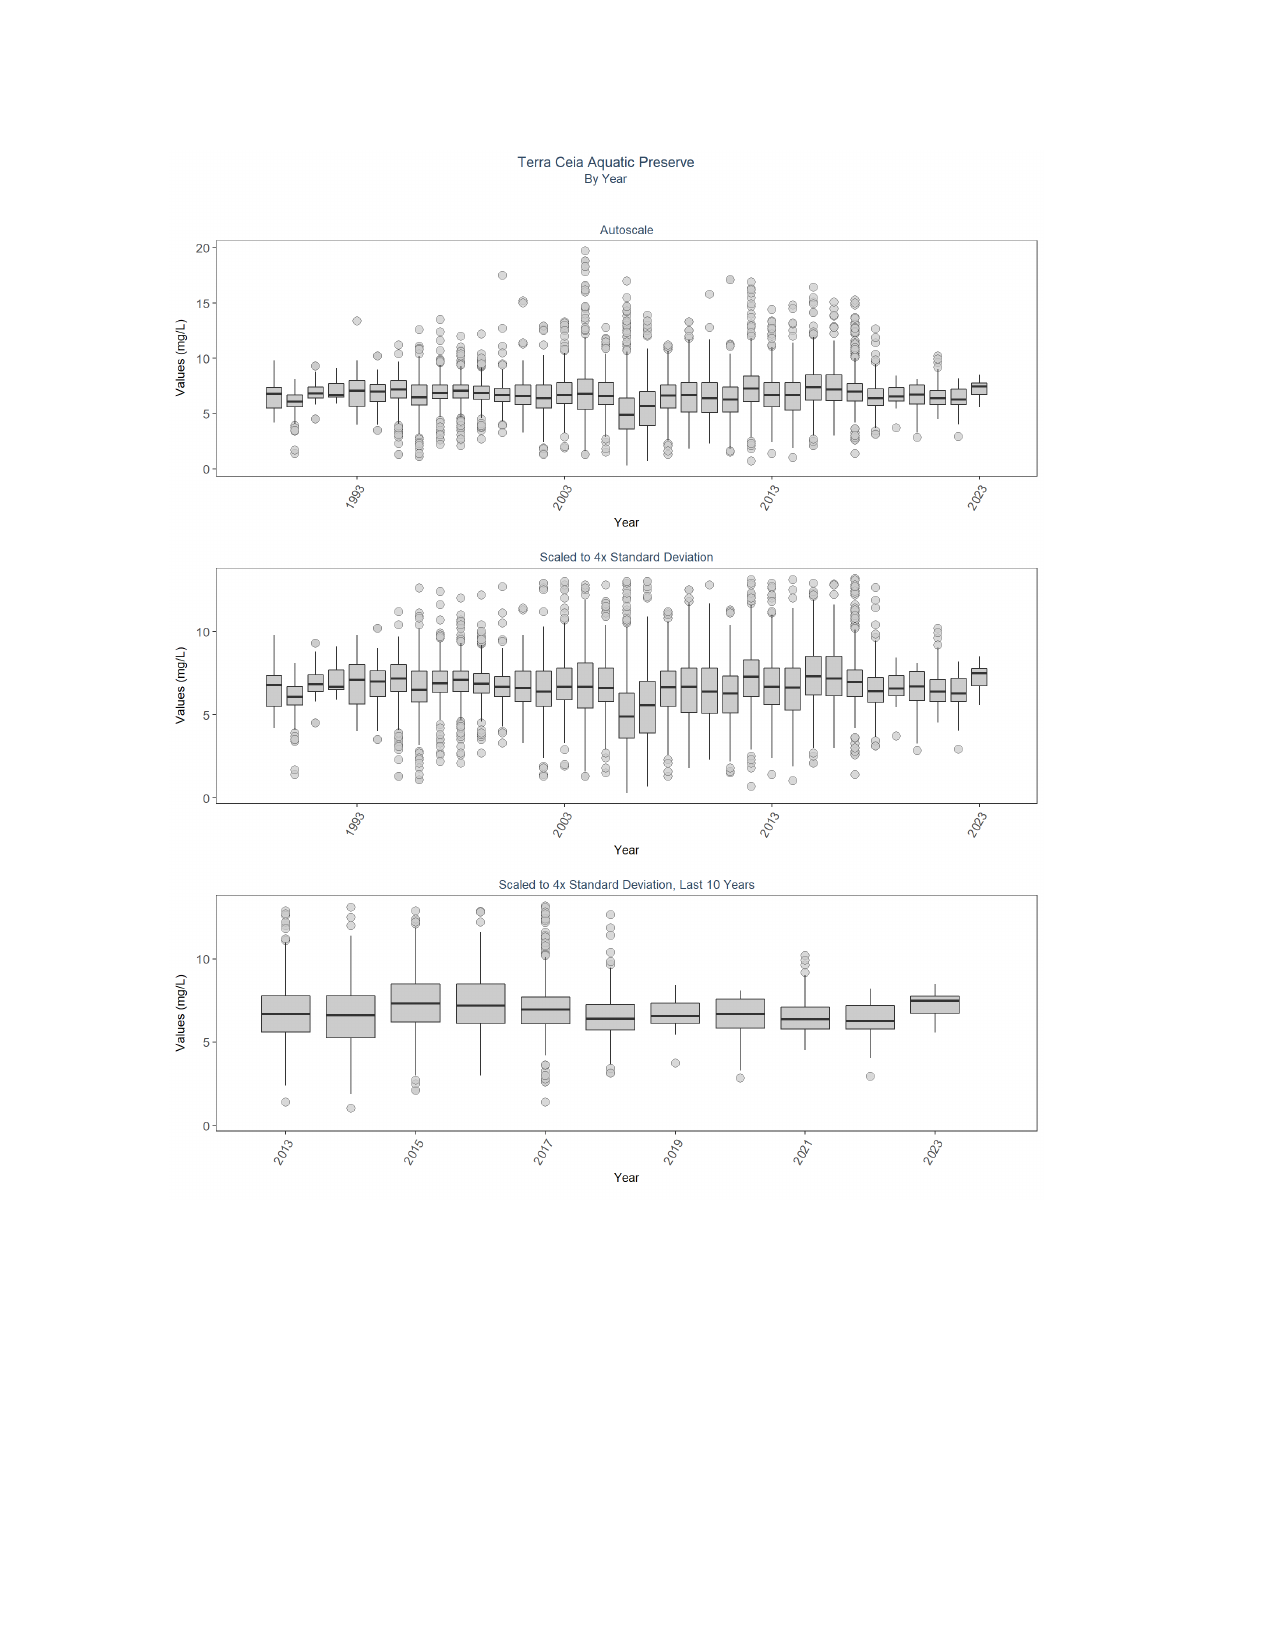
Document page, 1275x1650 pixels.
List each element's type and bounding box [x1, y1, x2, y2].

picture [168, 150, 1044, 1200]
